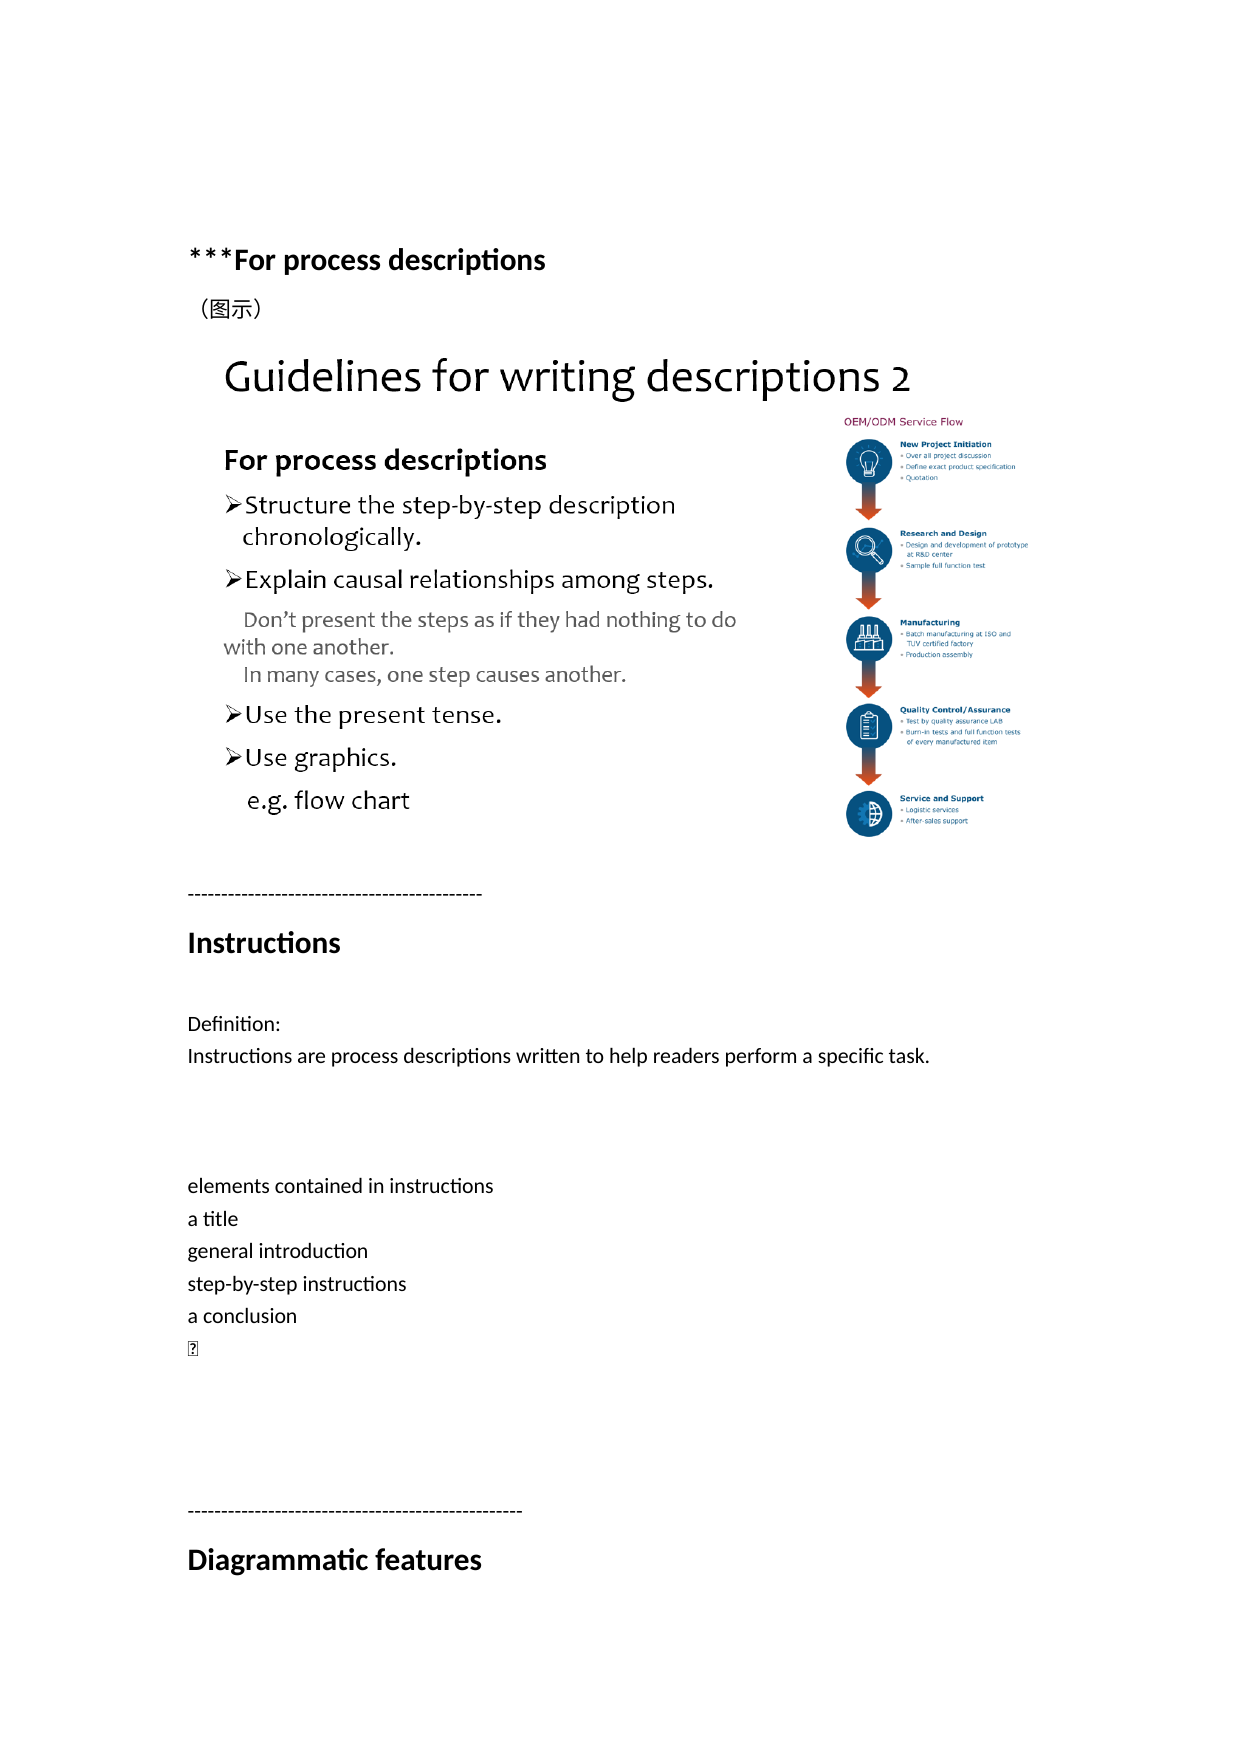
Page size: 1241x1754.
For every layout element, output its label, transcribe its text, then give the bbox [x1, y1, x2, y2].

text general introduction [187, 1234, 1053, 1267]
text a conclusion [187, 1299, 1053, 1332]
text a title [187, 1202, 1053, 1234]
text Definition: [187, 1007, 1053, 1039]
text -------------------------------------------- [187, 877, 1053, 909]
text ***For process descriptions [187, 227, 1053, 292]
text Diagrammatic features [187, 1527, 1053, 1592]
text elements contained in instructions [187, 1169, 1053, 1202]
text （图示） [187, 292, 1053, 324]
text -------------------------------------------------- [187, 1494, 1053, 1527]
text  [187, 1332, 1053, 1364]
text Instructions are process descriptions written to help readers perform a specific task. [187, 1039, 1053, 1072]
picture [187, 324, 1053, 844]
text Instructions [187, 909, 1053, 974]
text step-by-step instructions [187, 1267, 1053, 1299]
